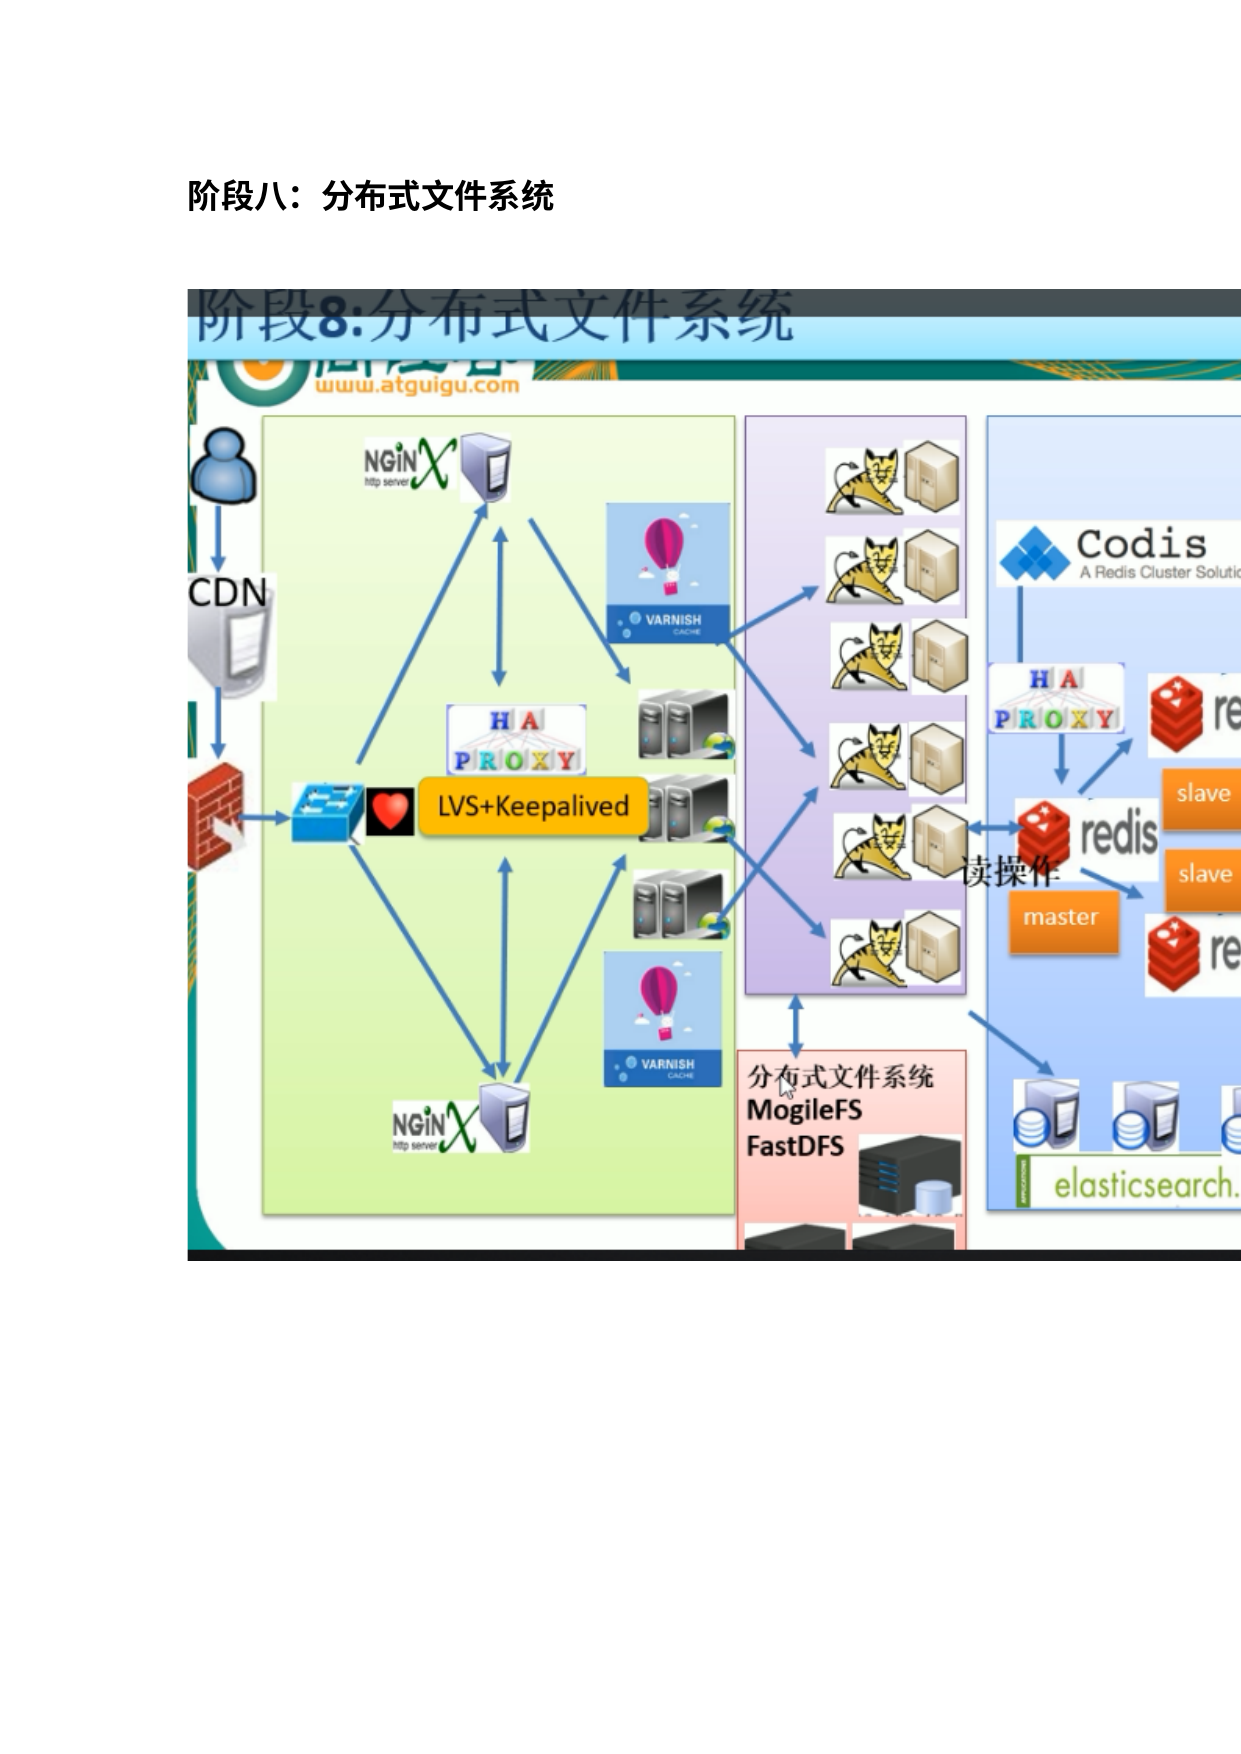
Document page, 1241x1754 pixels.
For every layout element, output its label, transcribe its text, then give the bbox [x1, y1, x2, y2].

picture [187, 289, 1241, 1261]
subtitle 阶段八：分布式文件系统 [187, 162, 1053, 227]
